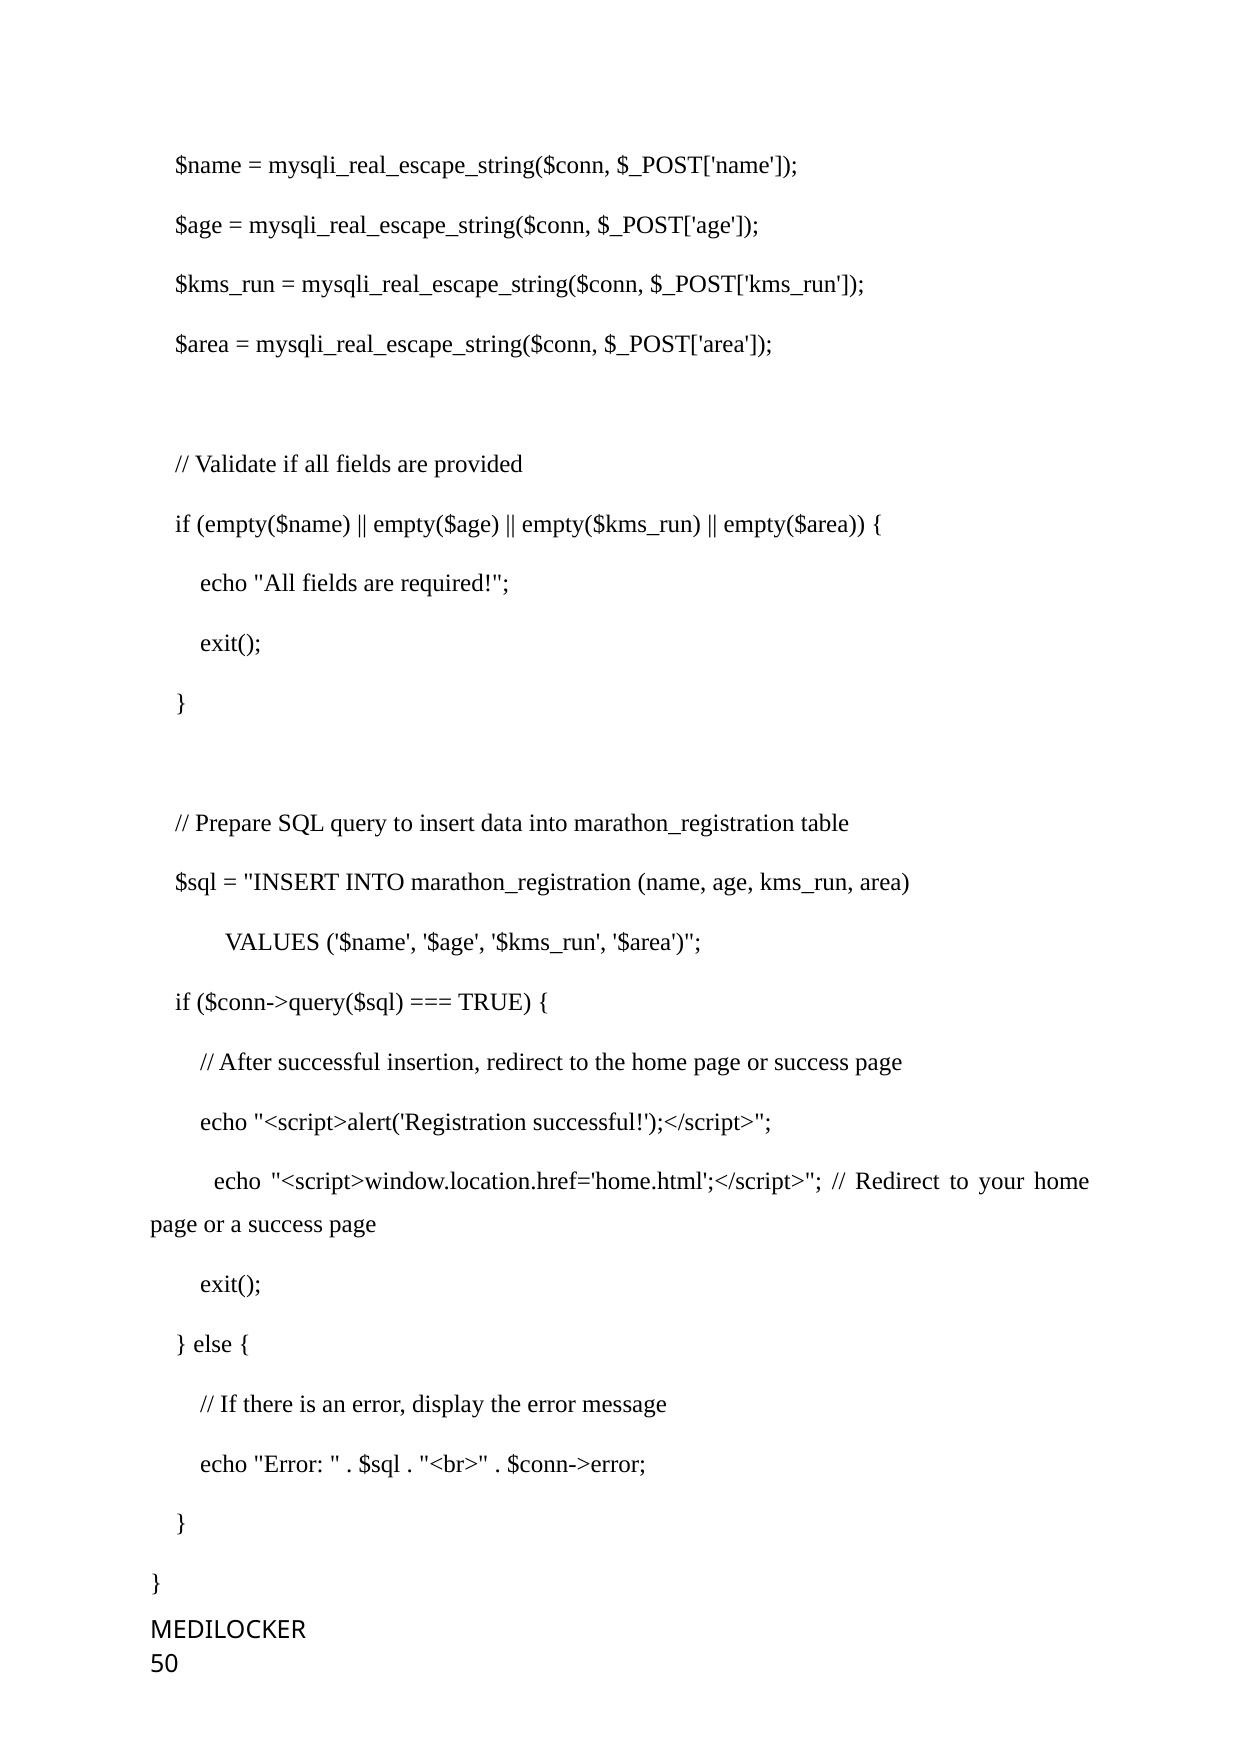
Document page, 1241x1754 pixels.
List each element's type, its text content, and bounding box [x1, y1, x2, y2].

text $name = mysqli_real_escape_string($conn, $_POST['name']); [150, 150, 1090, 179]
text } [150, 1568, 1090, 1597]
text VALUES ('$name', '$age', '$kms_run', '$area')"; [150, 927, 1090, 956]
text } [150, 1508, 1090, 1537]
text exit(); [150, 628, 1090, 657]
text } [150, 688, 1090, 717]
text echo "<script>alert('Registration successful!');</script>"; [150, 1107, 1090, 1135]
text echo "All fields are required!"; [150, 568, 1090, 597]
text $kms_run = mysqli_real_escape_string($conn, $_POST['kms_run']); [150, 269, 1090, 298]
text // Prepare SQL query to insert data into marathon_registration table [150, 808, 1090, 836]
text echo "<script>window.location.href='home.html';</script>"; // Redirect to your home page or a success page [150, 1166, 1090, 1238]
text } else { [150, 1329, 1090, 1358]
text if ($conn->query($sql) === TRUE) { [150, 987, 1090, 1016]
text if (empty($name) || empty($age) || empty($kms_run) || empty($area)) { [150, 509, 1090, 537]
text $area = mysqli_real_escape_string($conn, $_POST['area']); [150, 329, 1090, 358]
text echo "Error: " . $sql . "<br>" . $conn->error; [150, 1449, 1090, 1477]
text // After successful insertion, redirect to the home page or success page [150, 1047, 1090, 1076]
text $age = mysqli_real_escape_string($conn, $_POST['age']); [150, 210, 1090, 238]
text // If there is an error, display the error message [150, 1389, 1090, 1418]
text // Validate if all fields are provided [150, 449, 1090, 478]
text $sql = "INSERT INTO marathon_registration (name, age, kms_run, area) [150, 867, 1090, 896]
text exit(); [150, 1269, 1090, 1298]
